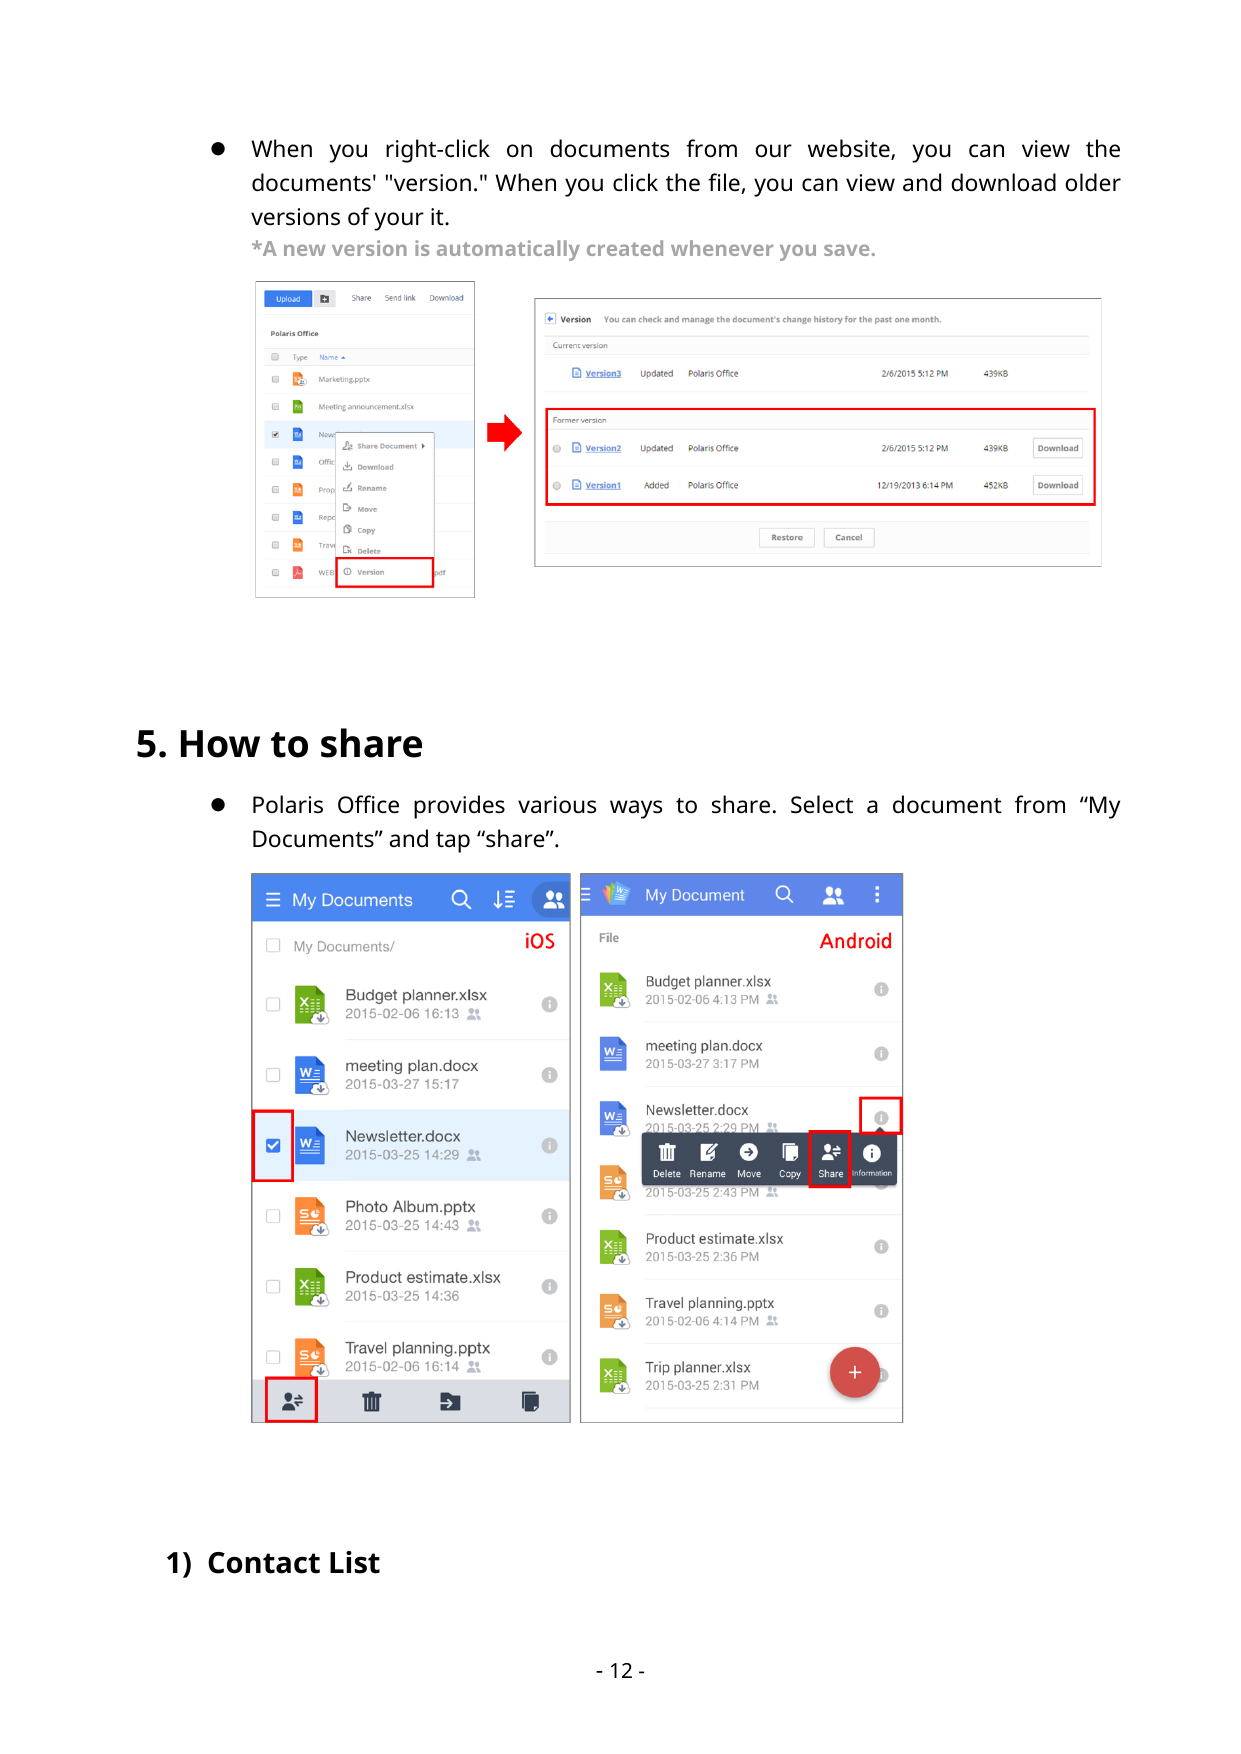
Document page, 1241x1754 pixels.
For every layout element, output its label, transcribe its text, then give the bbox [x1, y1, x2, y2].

list Polaris Office provides various ways to share. Select a document from “My Documents” and tap “share”. [209, 789, 1122, 854]
picture [251, 873, 904, 1423]
picture [255, 281, 1102, 598]
list Contact List [165, 1542, 1122, 1582]
list When you right-click on documents from our website, you can view the documents' "version." When you click the file, you can view and download older versions of your it. *A new version is automatically created whenever you save. [209, 133, 1122, 262]
list How to share [136, 718, 1122, 769]
